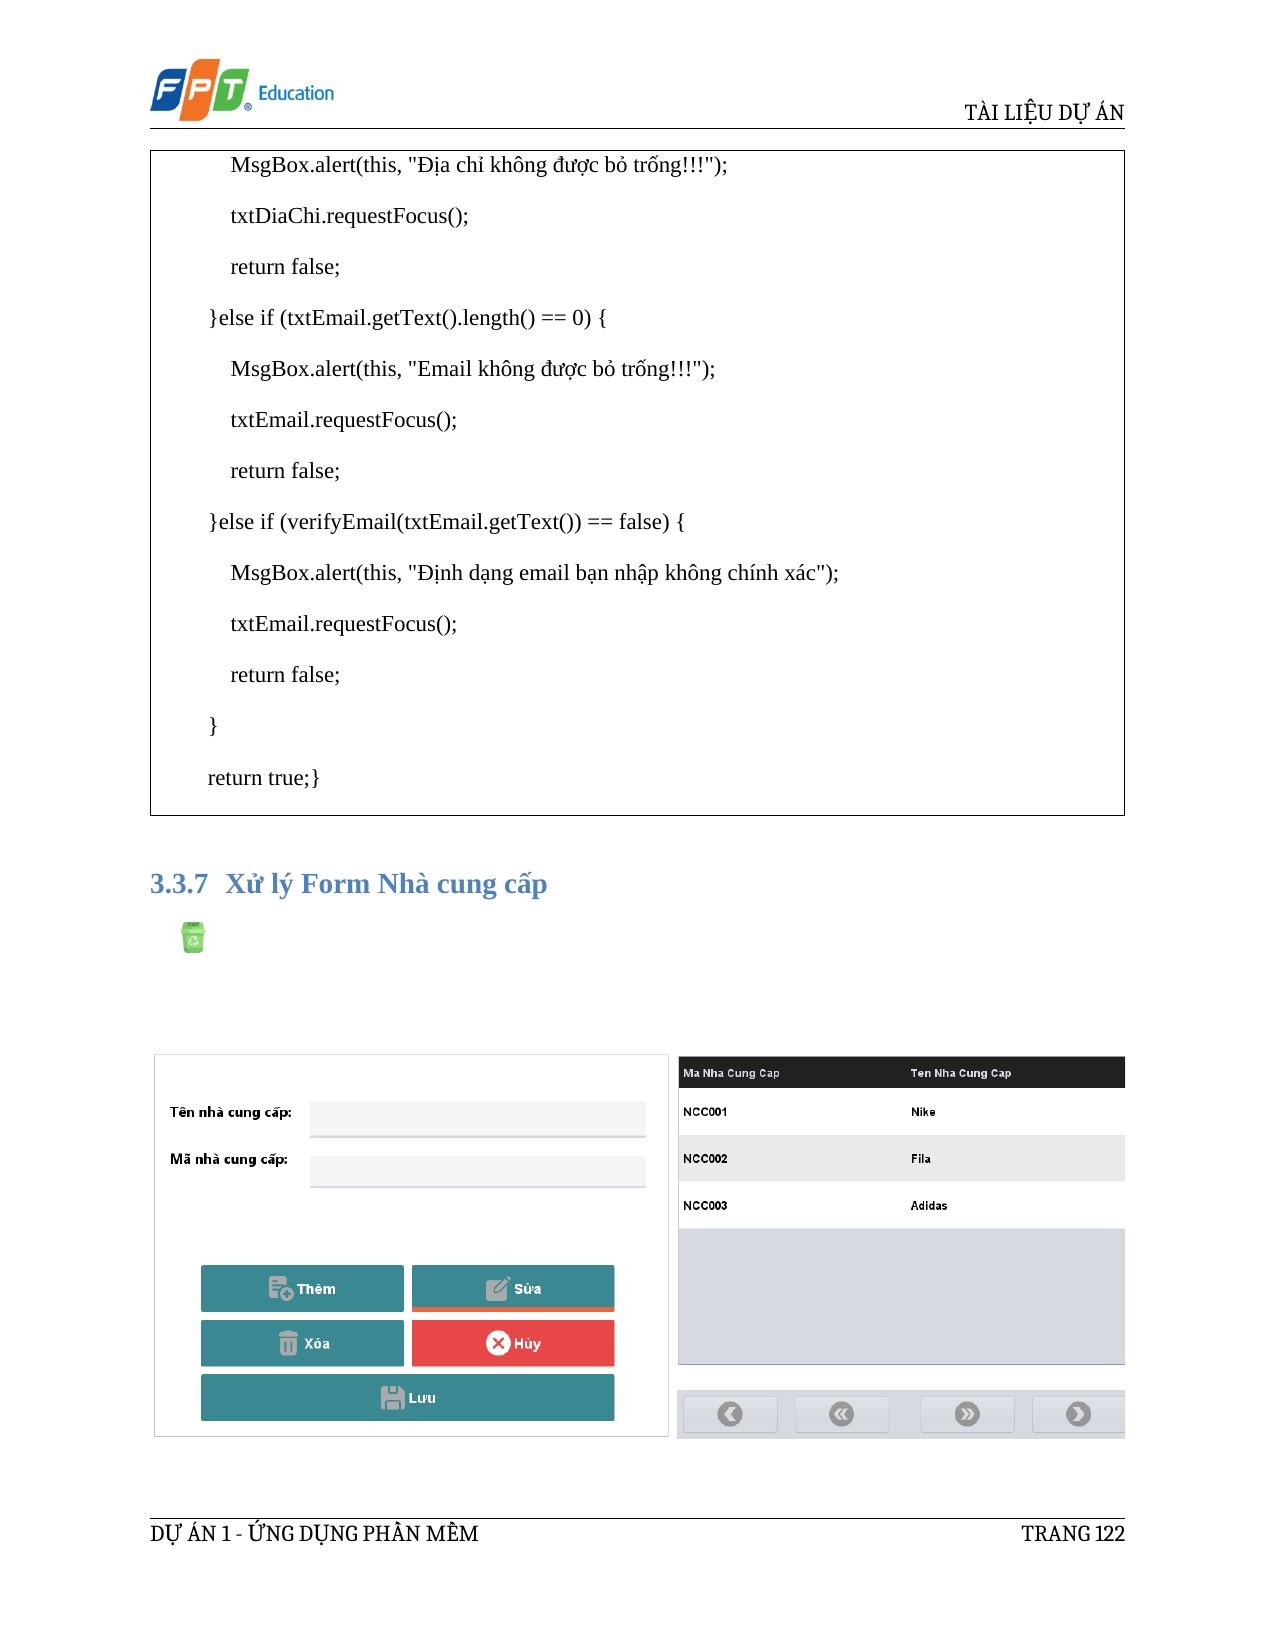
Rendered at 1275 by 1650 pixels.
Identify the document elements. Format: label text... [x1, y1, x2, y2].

picture [150, 905, 1125, 1441]
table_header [151, 151, 1124, 814]
subtitle Xử lý Form Nhà cung cấp [150, 867, 1125, 900]
picture [150, 59, 336, 121]
